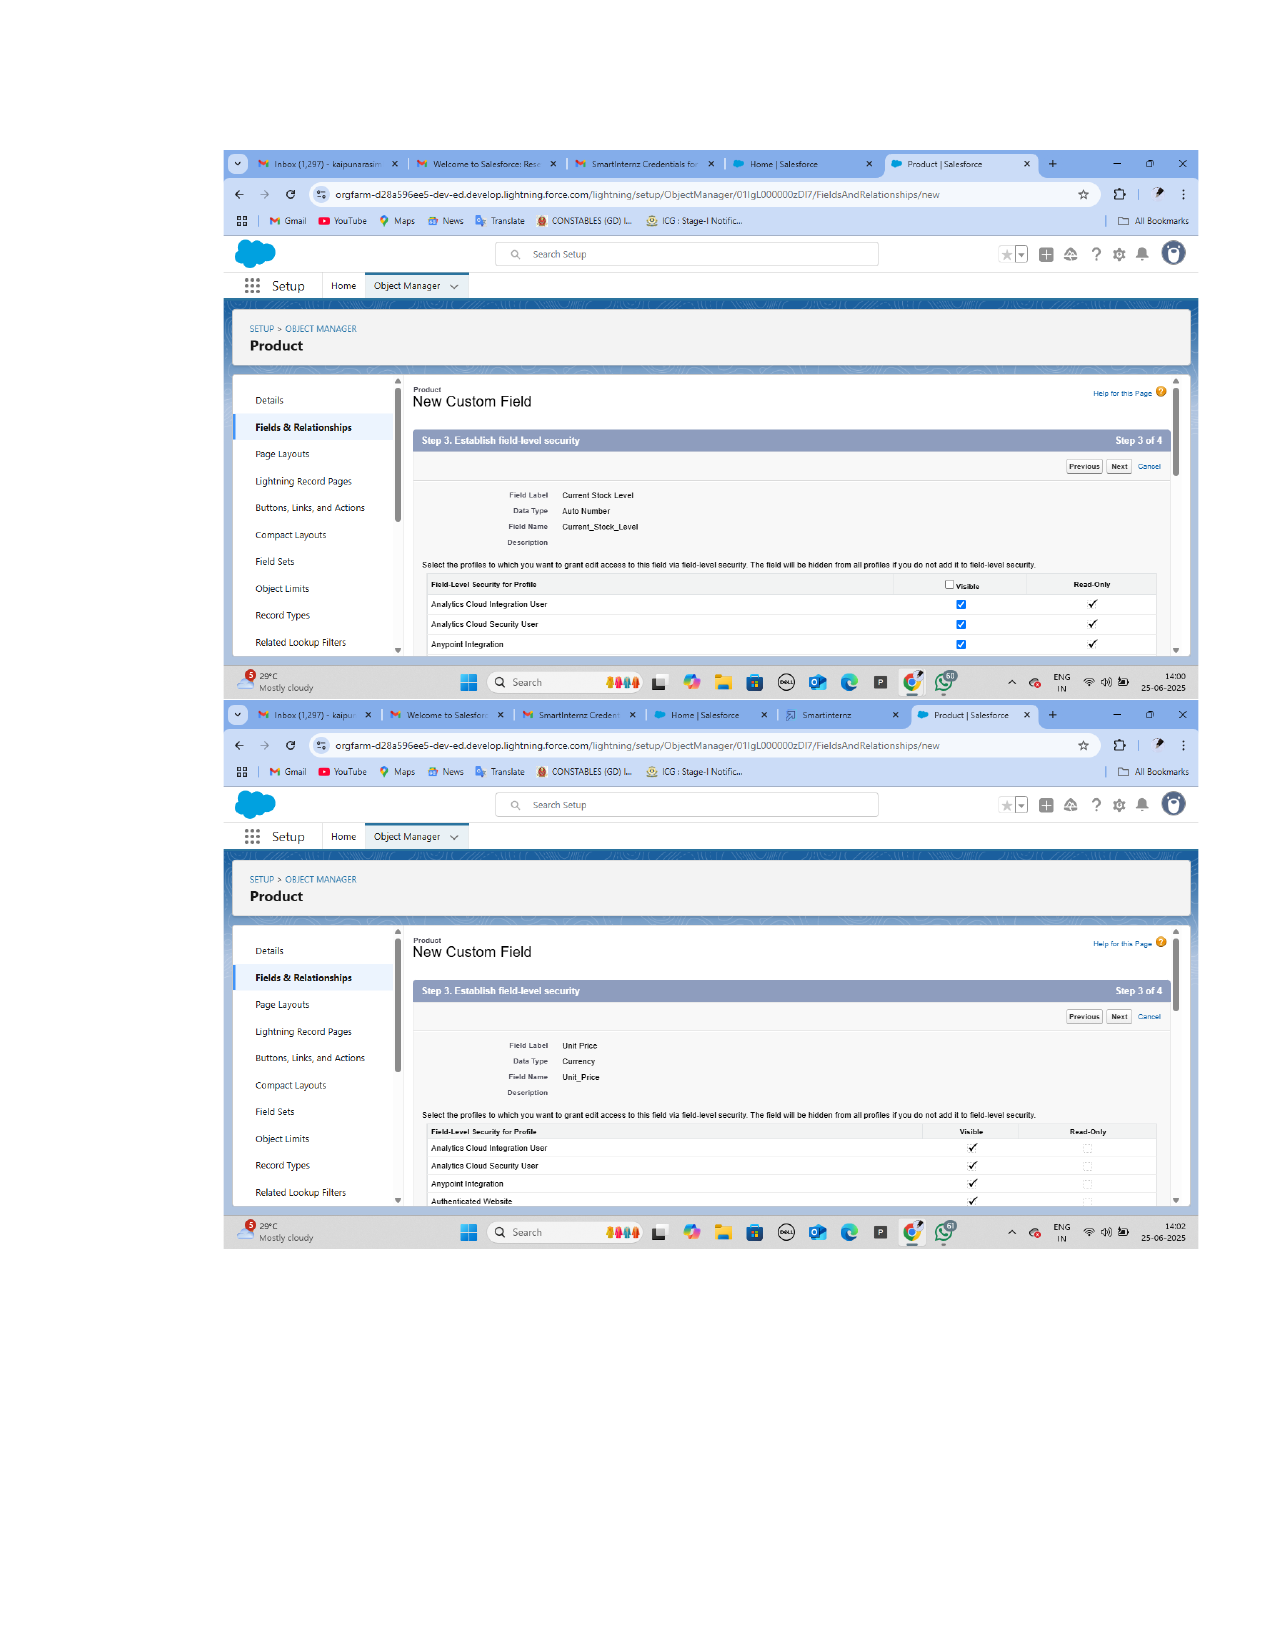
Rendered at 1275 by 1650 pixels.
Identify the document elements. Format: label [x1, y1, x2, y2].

picture [223, 150, 1199, 699]
picture [223, 700, 1199, 1249]
